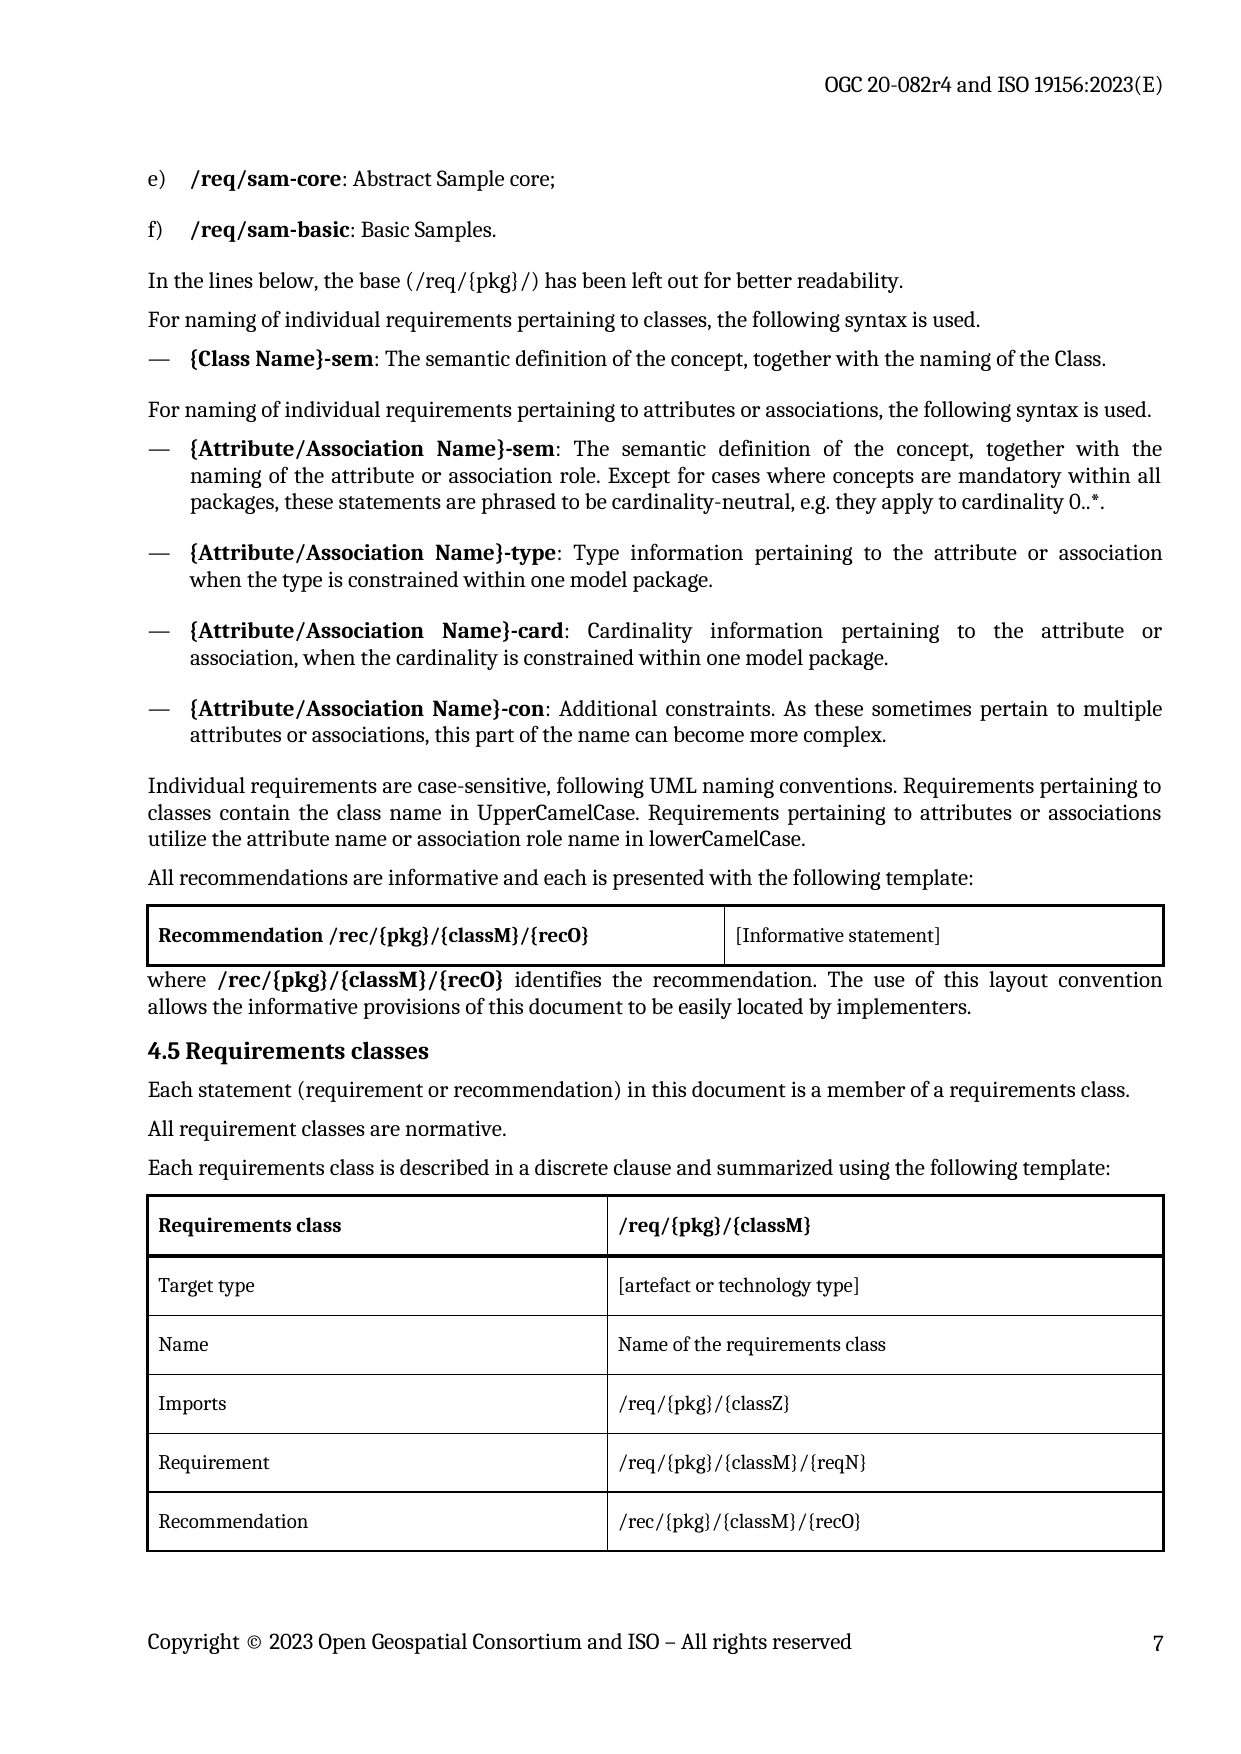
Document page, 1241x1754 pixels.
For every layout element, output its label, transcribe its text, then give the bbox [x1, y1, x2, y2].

text Each statement (requirement or recommendation) in this document is a member of a requirements class. [148, 1077, 1163, 1104]
subtitle Requirements classes [148, 1039, 1163, 1065]
table_cell /req/{pkg}/{classM}/{reqN} [608, 1434, 1162, 1491]
text For naming of individual requirements pertaining to attributes or associations, the following syntax is used. [148, 397, 1163, 424]
list — {Attribute/Association Name}-card: Cardinality information pertaining to the attribute or association, when the cardinality is constrained within one model package. [148, 618, 1163, 671]
table_cell Name of the requirements class [608, 1316, 1162, 1373]
table_header [Informative statement] [725, 907, 1162, 964]
text Individual requirements are case-sensitive, following UML naming conventions. Requirements pertaining to classes contain the class name in UpperCamelCase. Requirements pertaining to attributes or associations utilize the attribute name or association role name in lowerCamelCase. [148, 773, 1163, 852]
text For naming of individual requirements pertaining to classes, the following syntax is used. [148, 307, 1163, 333]
text In the lines below, the base (/req/{pkg}/) has been left out for better readability. [148, 268, 1163, 294]
table_cell [artefact or technology type] [608, 1258, 1162, 1315]
table_cell /rec/{pkg}/{classM}/{recO} [608, 1493, 1162, 1550]
text All recommendations are informative and each is presented with the following template: [148, 865, 1163, 891]
table_cell Imports [149, 1375, 607, 1432]
table_cell Recommendation [149, 1493, 607, 1550]
table_cell Target type [149, 1258, 607, 1315]
text Each requirements class is described in a discrete clause and summarized using the following template: [148, 1155, 1163, 1181]
text where /rec/{pkg}/{classM}/{recO} identifies the recommendation. The use of this layout convention allows the informative provisions of this document to be easily located by implementers. [148, 967, 1163, 1020]
table_cell /req/{pkg}/{classZ} [608, 1375, 1162, 1432]
table_header Recommendation /rec/{pkg}/{classM}/{recO} [149, 907, 724, 964]
table_cell Name [149, 1316, 607, 1373]
list f) /req/sam-basic: Basic Samples. [148, 217, 1163, 243]
text All requirement classes are normative. [148, 1116, 1163, 1142]
list — {Attribute/Association Name}-sem: The semantic definition of the concept, together with the naming of the attribute or association role. Except for cases where concepts are mandatory within all packages, these statements are phrased to be cardinality-neutral, e.g. they apply to cardinality 0..*. [148, 436, 1163, 515]
table_header Requirements class [149, 1197, 607, 1254]
table_header /req/{pkg}/{classM} [608, 1197, 1162, 1254]
list — {Attribute/Association Name}-type: Type information pertaining to the attribute or association when the type is constrained within one model package. [148, 540, 1163, 593]
list — {Attribute/Association Name}-con: Additional constraints. As these sometimes pertain to multiple attributes or associations, this part of the name can become more complex. [148, 696, 1163, 748]
list — {Class Name}-sem: The semantic definition of the concept, together with the naming of the Class. [148, 346, 1163, 372]
table_cell Requirement [149, 1434, 607, 1491]
list e) /req/sam-core: Abstract Sample core; [148, 166, 1163, 192]
